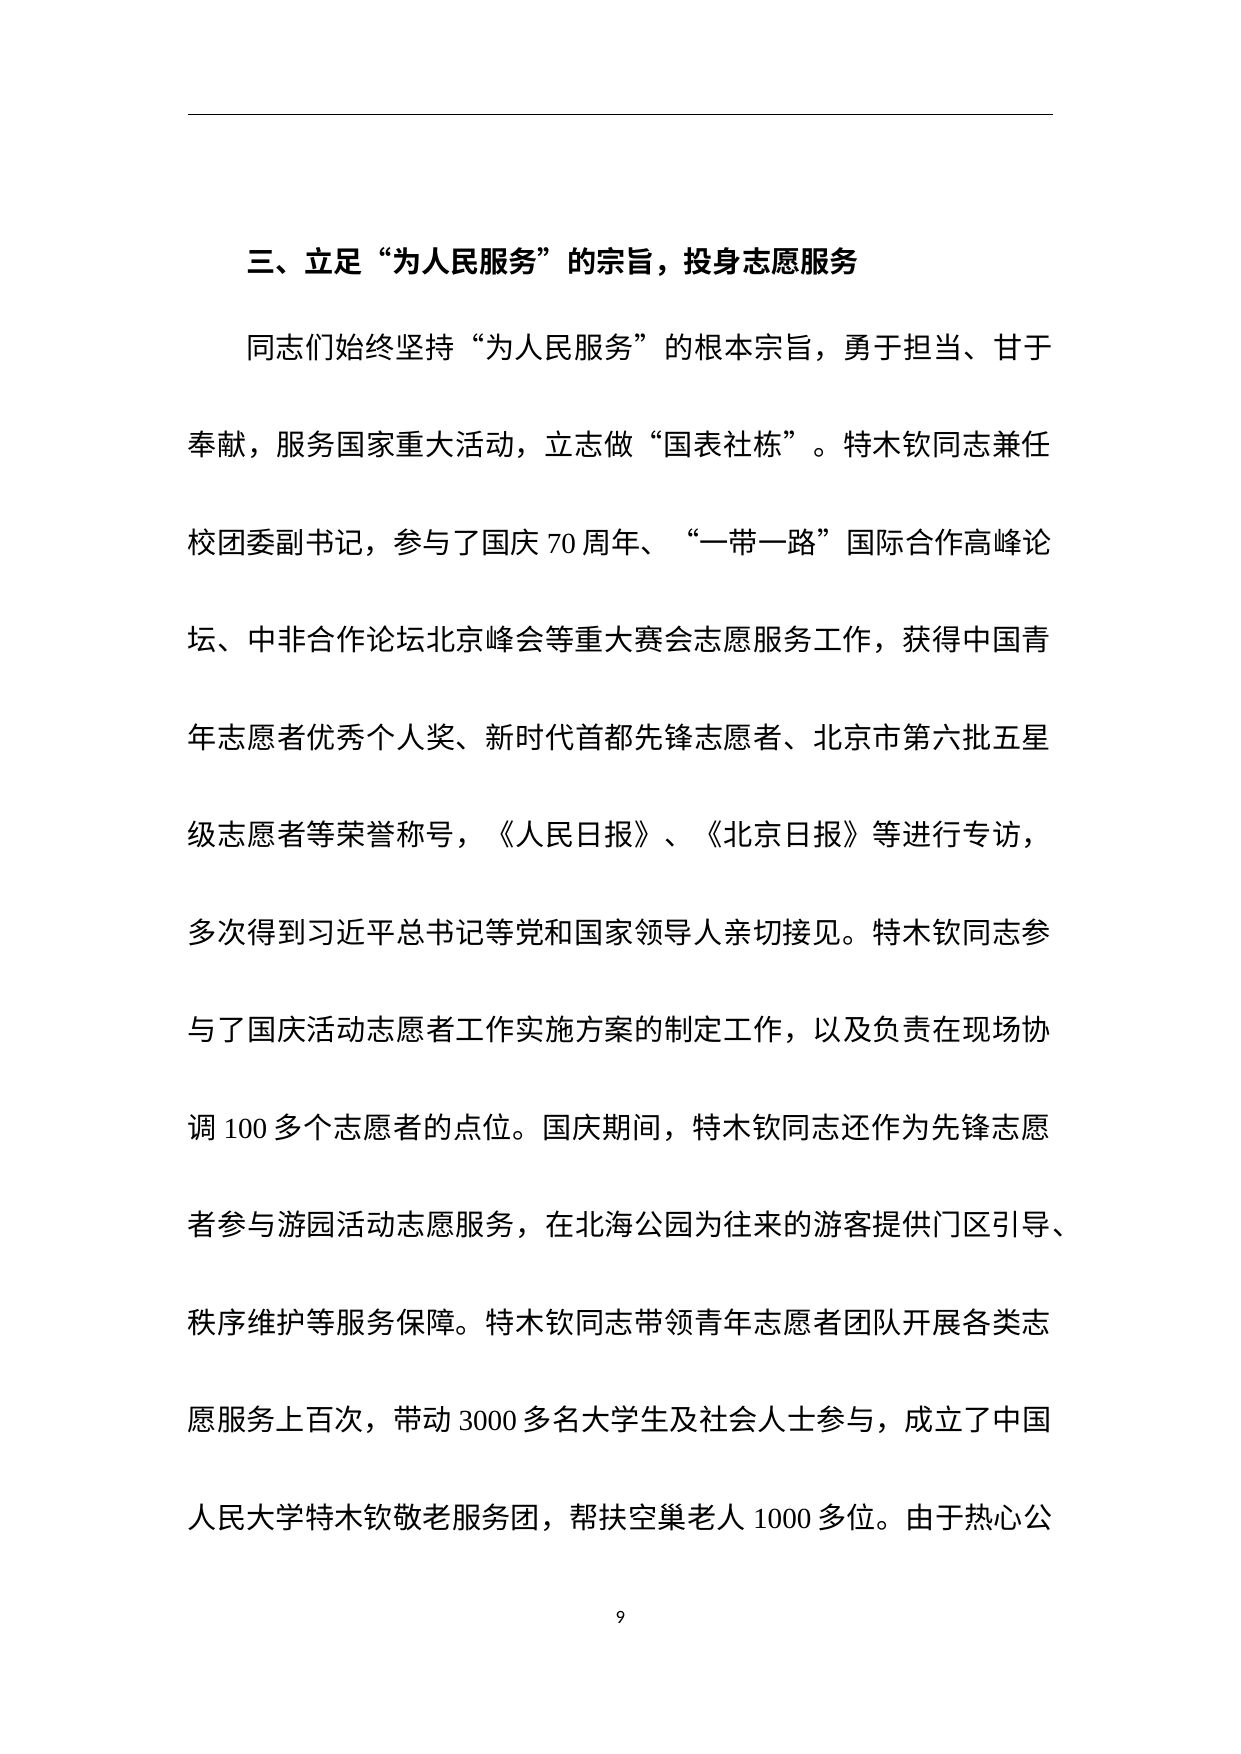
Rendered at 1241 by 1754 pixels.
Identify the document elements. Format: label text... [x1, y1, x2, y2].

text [187, 313, 1053, 1548]
text 三、立足“为人民服务”的宗旨，投身志愿服务 [187, 227, 1053, 292]
